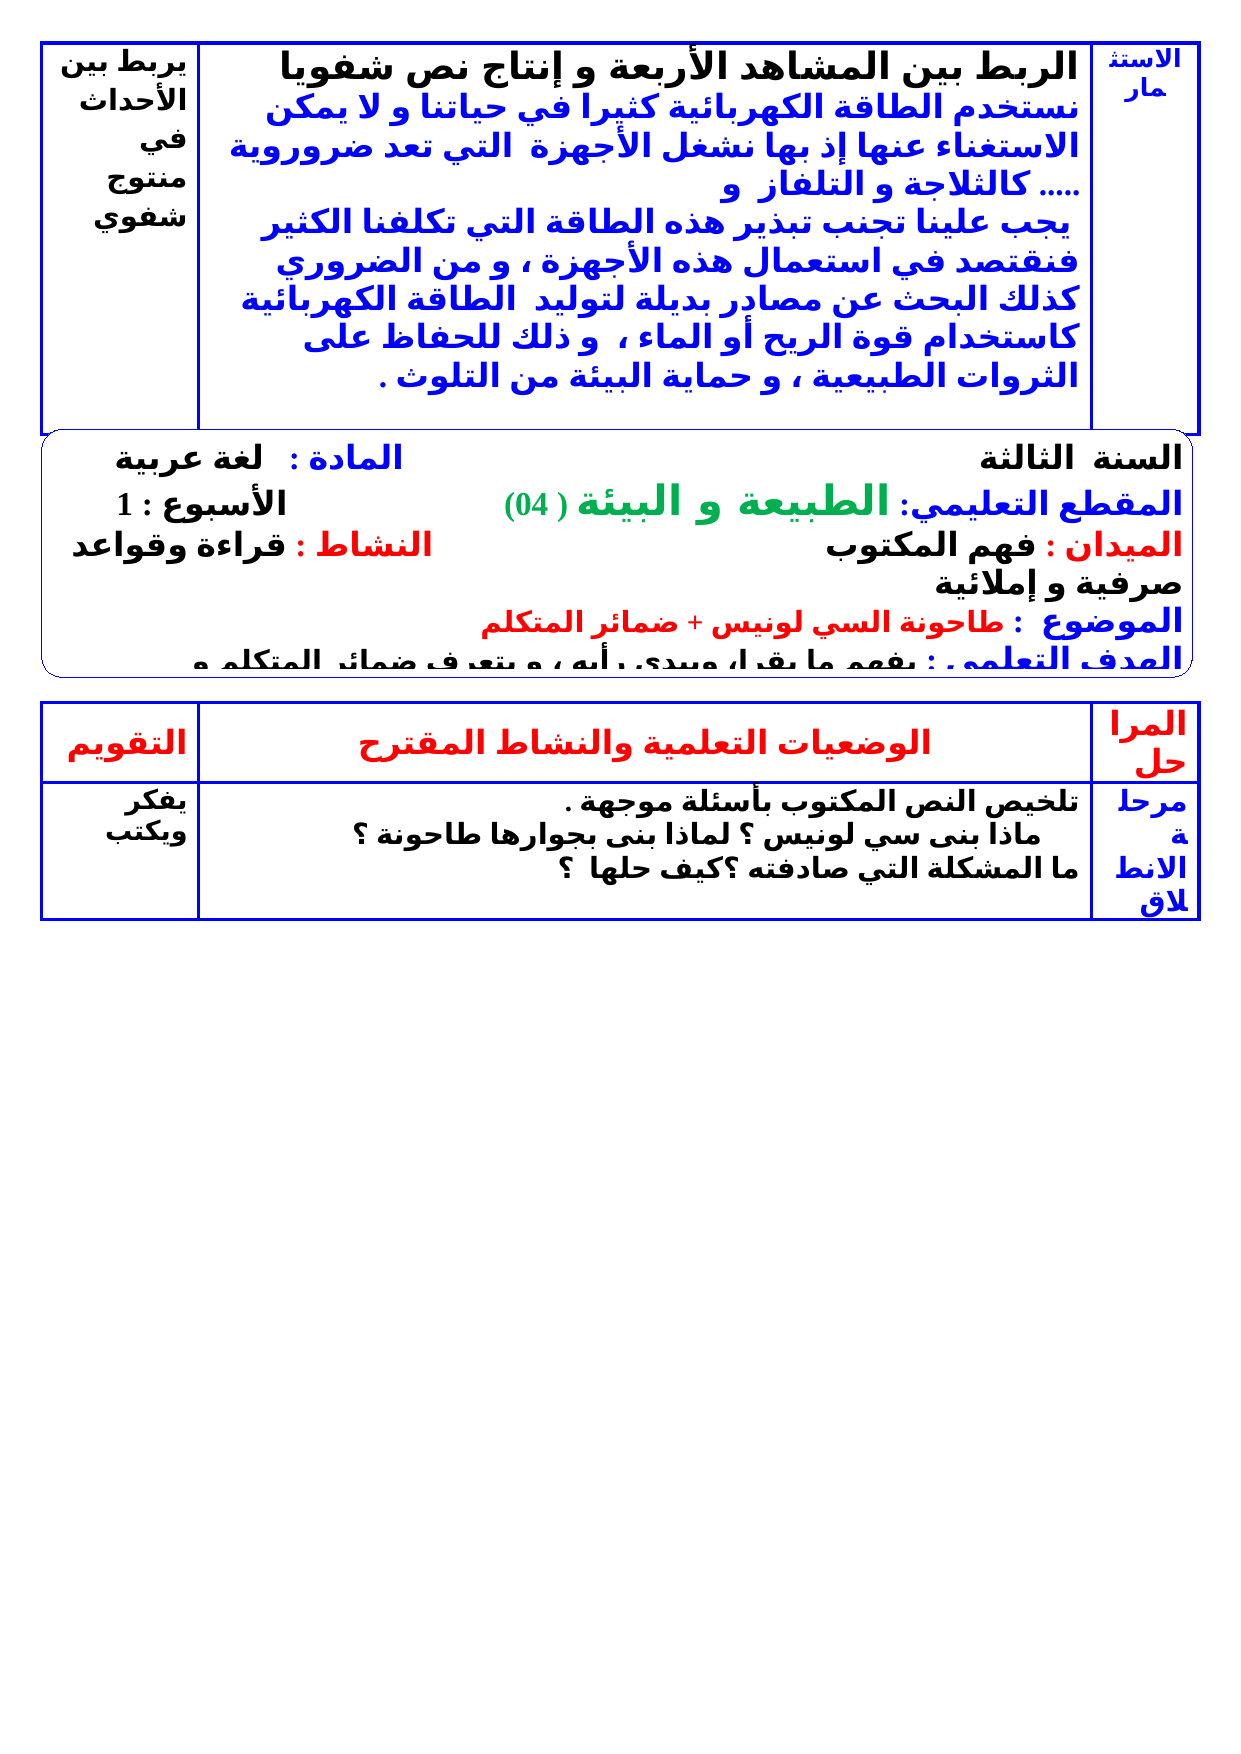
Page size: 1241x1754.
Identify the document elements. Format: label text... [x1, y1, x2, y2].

table_cell تلخيص النص المكتوب بأسئلة موجهة . ماذا بنى سي لونيس ؟ لماذا بنى بجوارها طاحونة ؟ ما المشكلة التي صادفته ؟كيف حلها ؟ [200, 784, 1090, 918]
table_cell مرحلة الانطلاق [1093, 784, 1197, 918]
table_cell يربط بين الأحداث في منتوج شفوي [43, 45, 197, 433]
table_header التقويم [43, 704, 197, 781]
table_header المراحل [1093, 704, 1197, 781]
table_cell الاستثمار [1093, 45, 1197, 433]
table_header الوضعيات التعلمية والنشاط المقترح [200, 704, 1090, 781]
table_cell الربط بين المشاهد الأربعة و إنتاج نص شفويا نستخدم الطاقة الكهربائية كثيرا في حياتنا و لا يمكن الاستغناء عنها إذ بها نشغل الأجهزة التي تعد ضروروية كالثلاجة و التلفاز و ..... يجب علينا تجنب تبذير هذه الطاقة التي تكلفنا الكثير فنقتصد في استعمال هذه الأجهزة ، و من الضروري كذلك البحث عن مصادر بديلة لتوليد الطاقة الكهربائية كاستخدام قوة الريح أو الماء ، و ذلك للحفاظ على الثروات الطبيعية ، و حماية البيئة من التلوث . [200, 45, 1090, 429]
table_cell يفكر ويكتب [43, 784, 197, 918]
